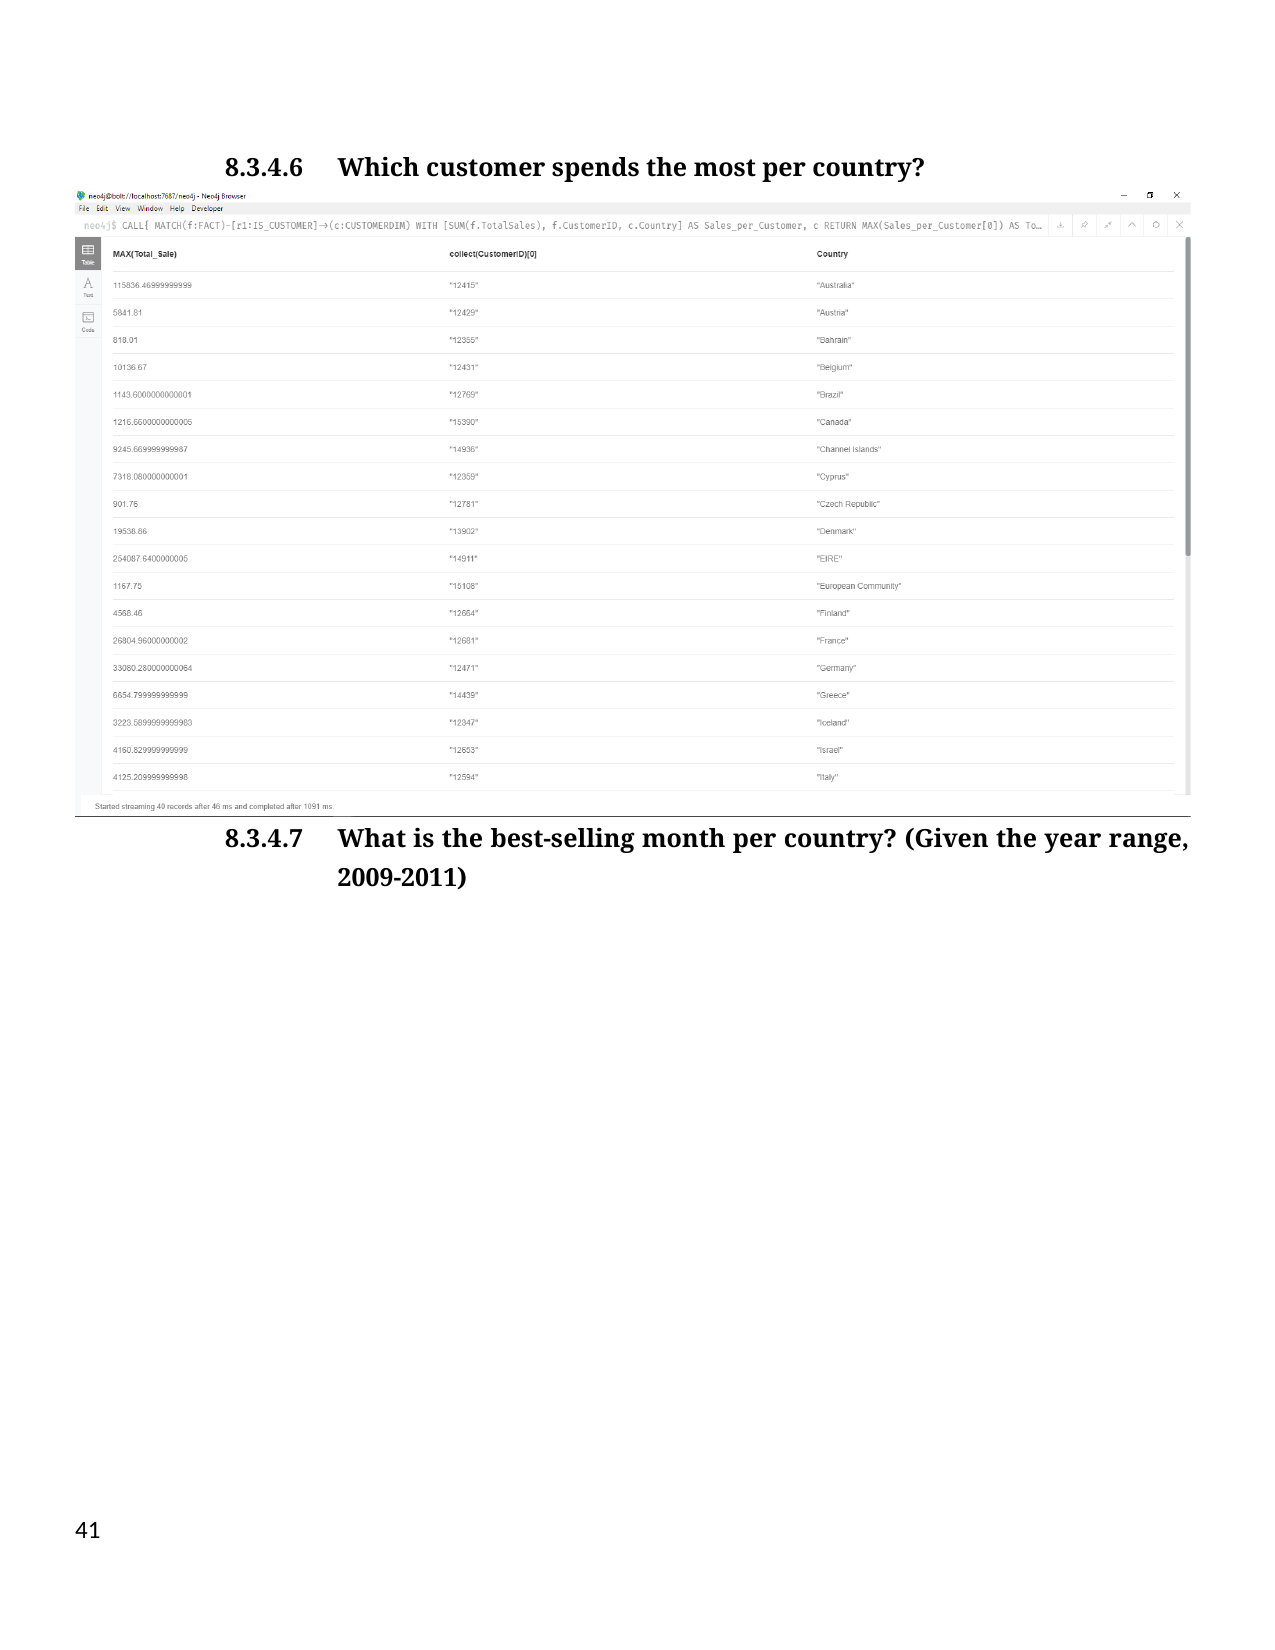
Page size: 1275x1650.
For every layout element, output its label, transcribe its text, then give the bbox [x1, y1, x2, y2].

picture [75, 189, 1191, 817]
list Which customer spends the most per country? [225, 150, 1191, 184]
list What is the best-selling month per country? (Given the year range, 2009-2011) [225, 821, 1191, 894]
